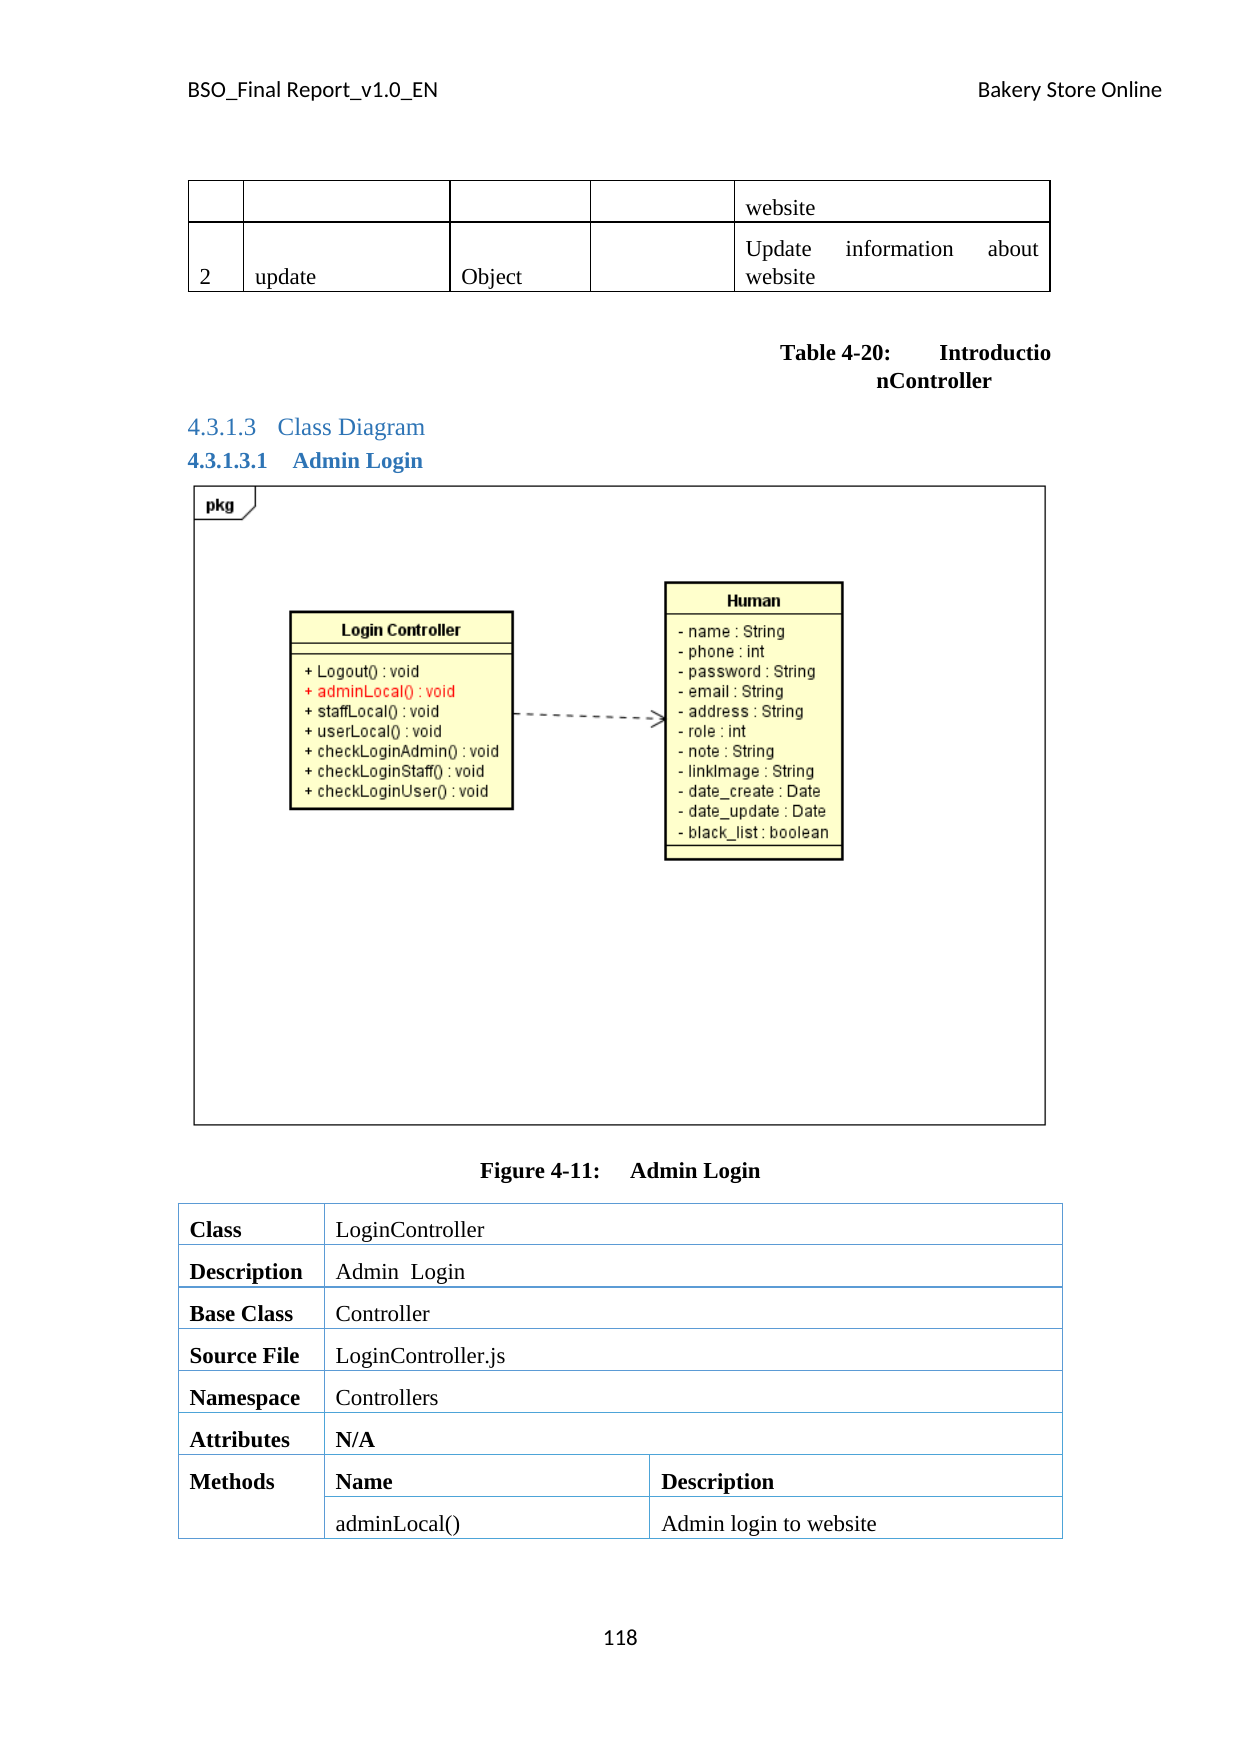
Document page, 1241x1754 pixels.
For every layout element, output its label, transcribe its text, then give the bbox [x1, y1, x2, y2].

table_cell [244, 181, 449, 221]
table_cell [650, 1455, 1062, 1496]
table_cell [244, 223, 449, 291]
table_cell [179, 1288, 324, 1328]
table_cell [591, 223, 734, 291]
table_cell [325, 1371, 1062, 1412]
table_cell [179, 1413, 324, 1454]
subtitle Admin Login [187, 447, 1053, 474]
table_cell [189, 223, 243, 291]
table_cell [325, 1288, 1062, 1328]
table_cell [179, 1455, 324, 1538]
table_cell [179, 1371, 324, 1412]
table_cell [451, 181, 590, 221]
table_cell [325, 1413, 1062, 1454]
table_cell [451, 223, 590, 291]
text IntroductionController [778, 339, 1053, 393]
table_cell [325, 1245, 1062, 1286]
picture [187, 476, 1053, 1139]
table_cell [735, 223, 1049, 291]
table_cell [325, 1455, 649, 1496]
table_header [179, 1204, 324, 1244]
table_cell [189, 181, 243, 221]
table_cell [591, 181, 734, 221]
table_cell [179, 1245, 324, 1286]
subtitle Class Diagram [187, 412, 1053, 441]
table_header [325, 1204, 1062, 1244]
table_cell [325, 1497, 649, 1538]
text Admin Login [187, 1157, 1053, 1184]
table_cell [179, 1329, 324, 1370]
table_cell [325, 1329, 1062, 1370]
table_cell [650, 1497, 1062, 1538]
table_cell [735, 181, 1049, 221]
